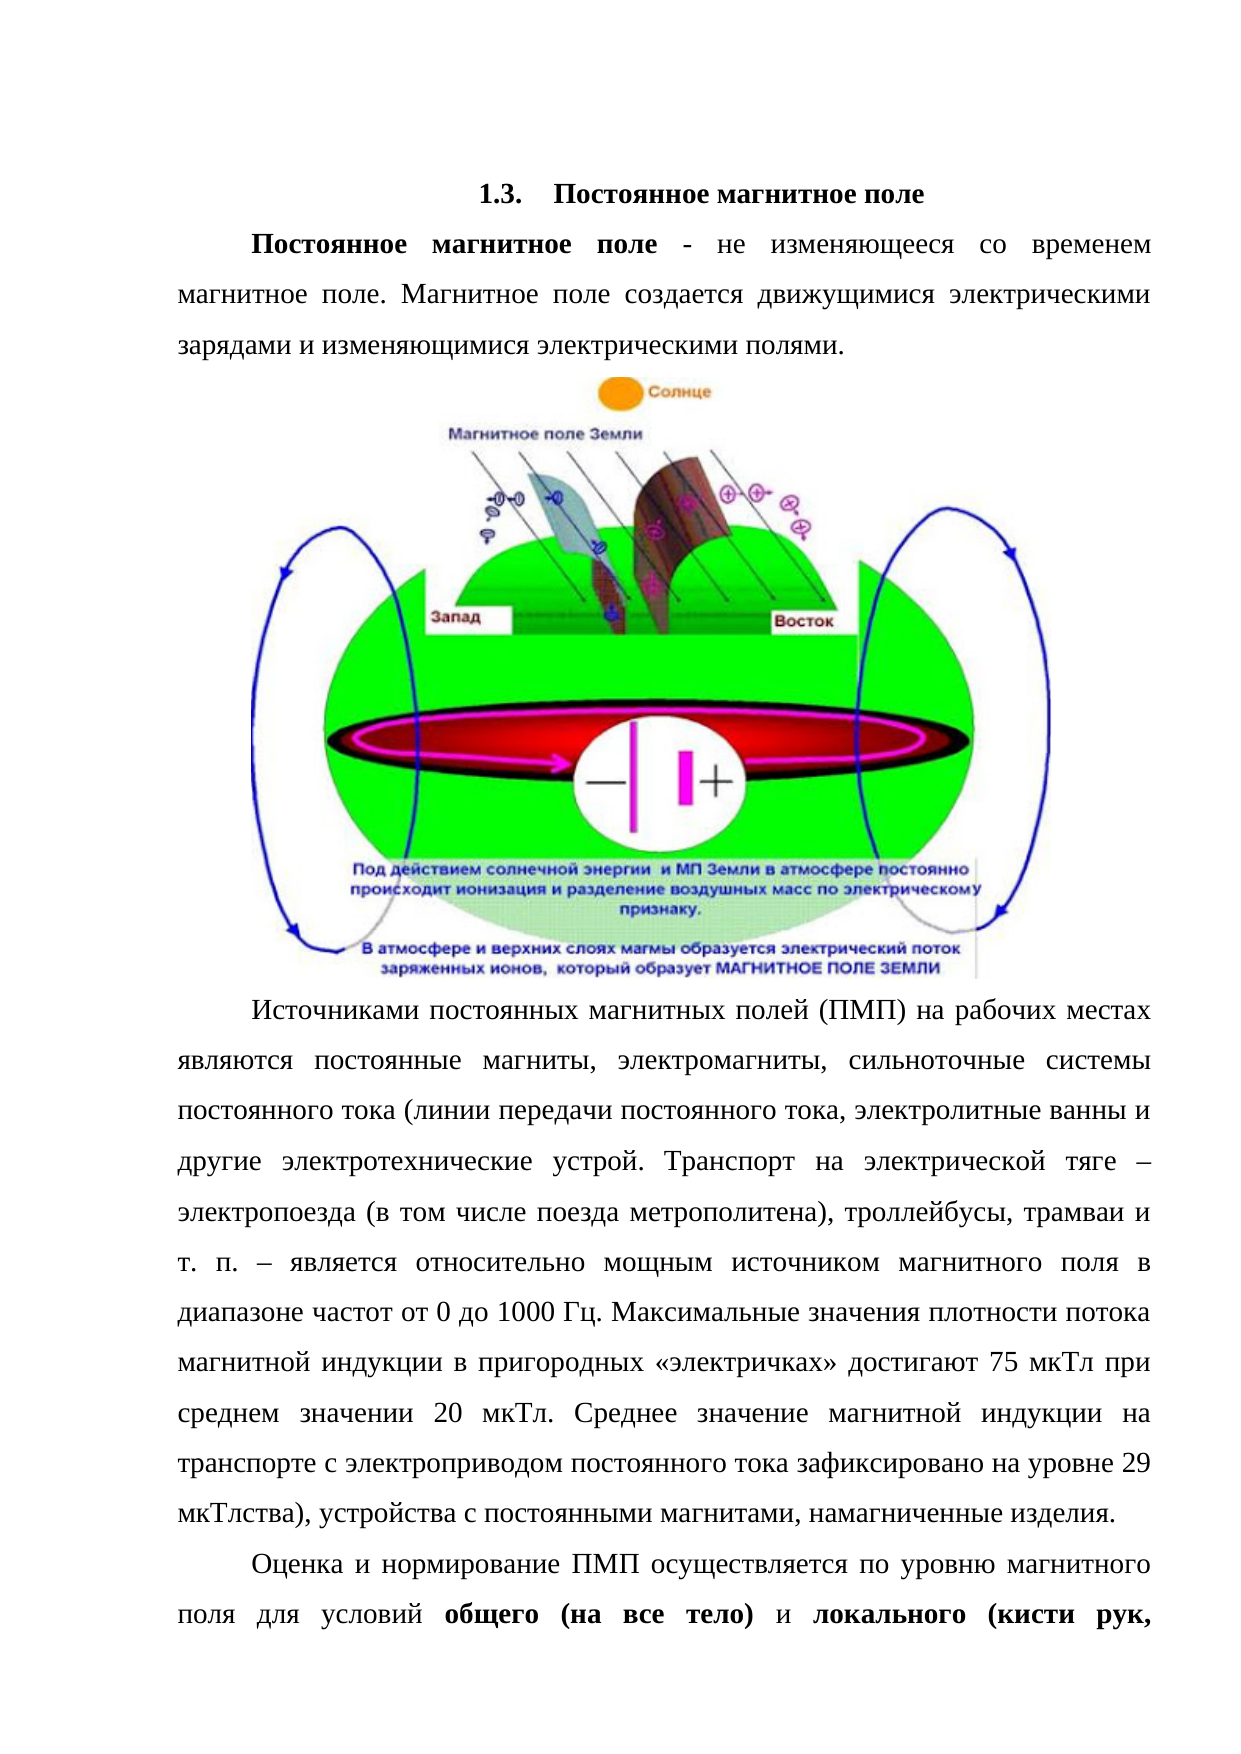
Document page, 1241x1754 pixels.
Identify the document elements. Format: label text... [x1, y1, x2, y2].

list Постоянное магнитное поле [251, 176, 1152, 209]
text Источниками постоянных магнитных полей (ПМП) на рабочих местах являются постоянные магниты, электромагниты, сильноточные системы постоянного тока (линии передачи постоянного тока, электролитные ванны и другие электротехнические устрой. Транспорт на электрической тяге – электропоезда (в том числе поезда метрополитена), троллейбусы, трамваи и т. п. – является относительно мощным источником магнитного поля в диапазоне частот от 0 до 1000 Гц. Максимальные значения плотности потока магнитной индукции в пригородных «электричках» достигают 75 мкТл при среднем значении 20 мкТл. Среднее значение магнитной индукции на транспорте с электроприводом постоянного тока зафиксировано на уровне 29 мкТлства), устройства с постоянными магнитами, намагниченные изделия. [177, 992, 1152, 1529]
text Постоянное магнитное поле - не изменяющееся со временем магнитное поле. Магнитное поле создается движущимися электрическими зарядами и изменяющимися электрическими полями. [177, 226, 1152, 360]
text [177, 1546, 1152, 1630]
picture [251, 377, 1052, 979]
